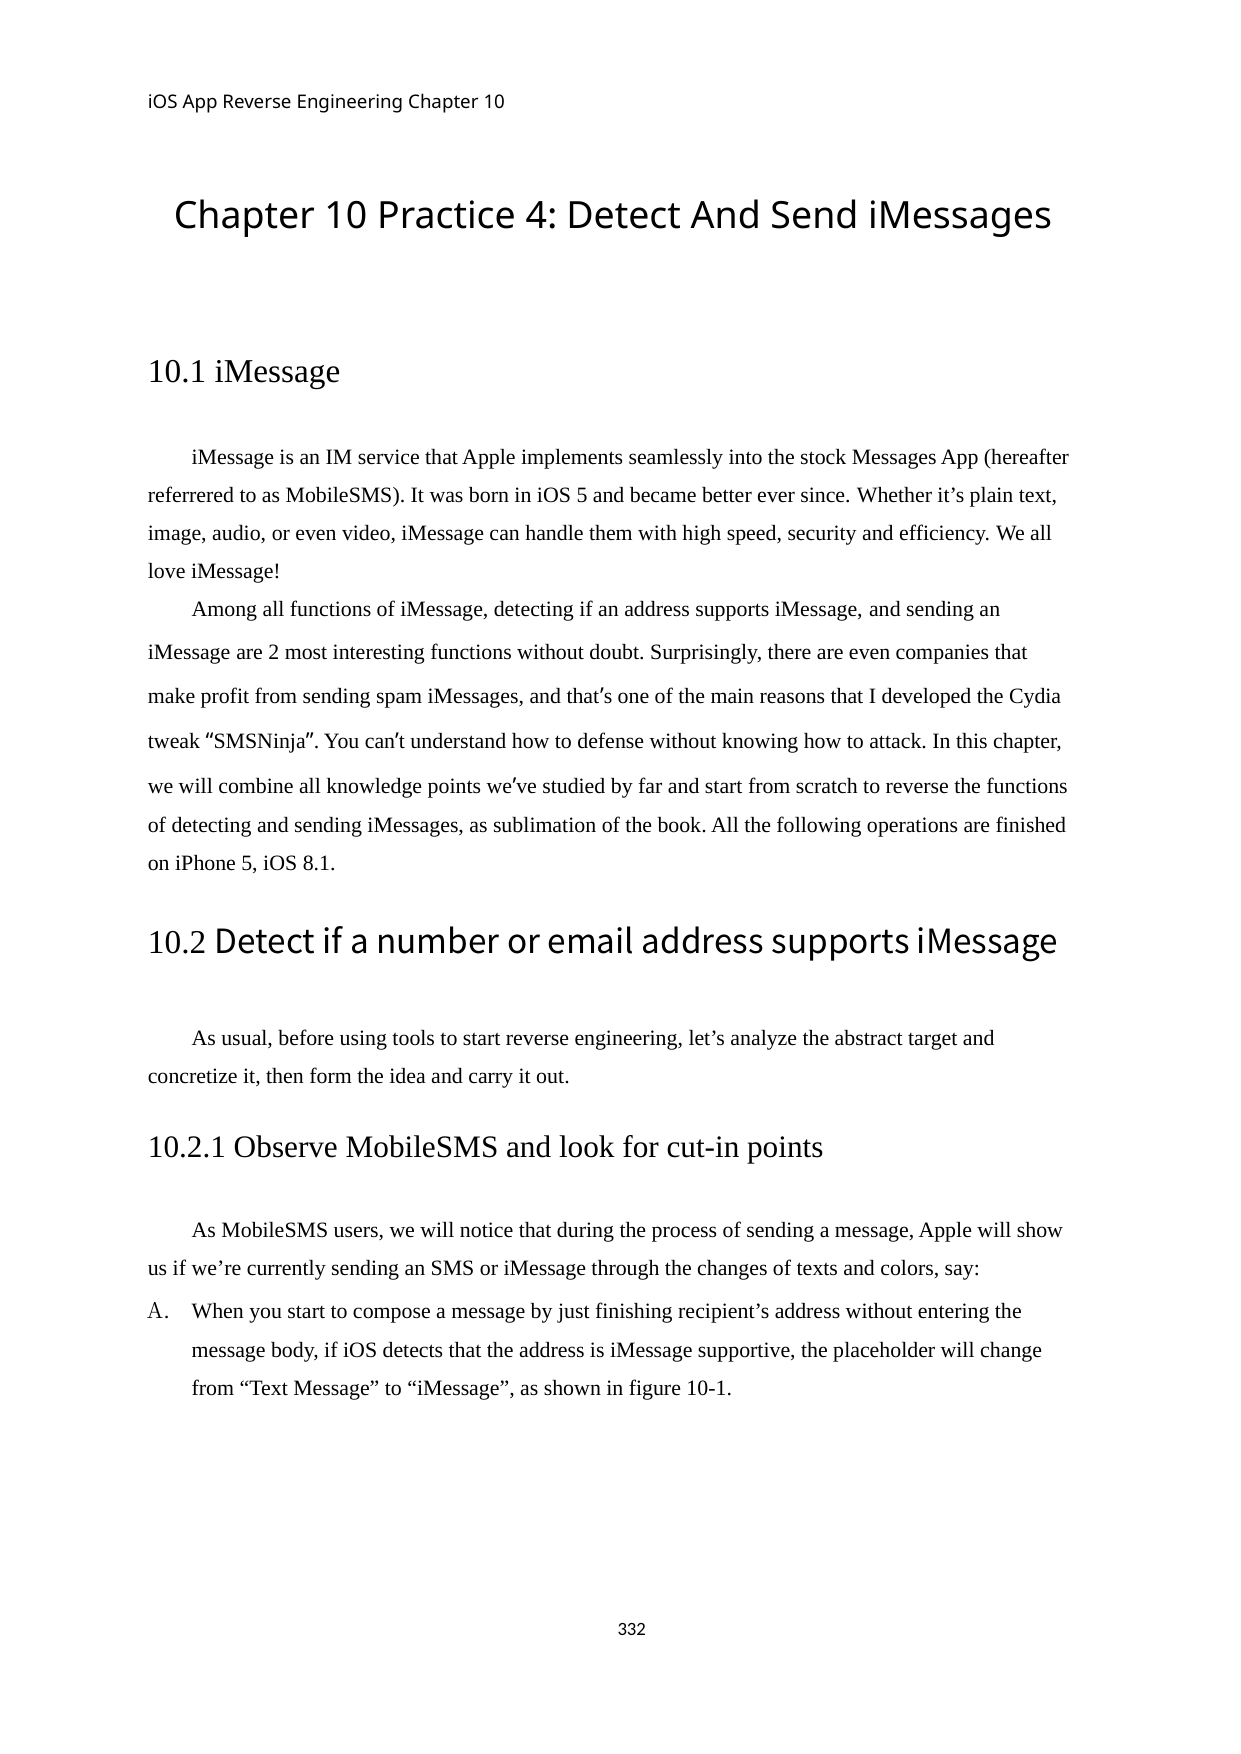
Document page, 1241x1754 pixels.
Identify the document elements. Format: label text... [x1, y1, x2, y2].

text iMessage is an IM service that Apple implements seamlessly into the stock Messages App (hereafter referrered to as MobileSMS). It was born in iOS 5 and became better ever since. Whether it’s plain text, image, audio, or even video, iMessage can handle them with high speed, security and efficiency. We all love iMessage! [148, 444, 1078, 583]
subtitle Chapter 10 Practice 4: Detect And Send iMessages [148, 185, 1078, 240]
subtitle 10.1 iMessage [148, 351, 1078, 389]
subtitle 10.2.1 Observe MobileSMS and look for cut-in points [148, 1128, 1078, 1164]
list When you start to compose a message by just finishing recipient’s address without entering the message body, if iOS detects that the address is iMessage supportive, the placeholder will change from “Text Message” to “iMessage”, as shown in figure 10-1. [148, 1293, 1078, 1400]
text Among all functions of iMessage, detecting if an address supports iMessage, and sending an iMessage are 2 most interesting functions without doubt. Surprisingly, there are even companies that make profit from sending spam iMessages, and that’s one of the main reasons that I developed the Cydia tweak “SMSNinja”. You can’t understand how to defense without knowing how to attack. In this chapter, we will combine all knowledge points we’ve studied by far and start from scratch to reverse the functions of detecting and sending iMessages, as sublimation of the book. All the following operations are finished on iPhone 5, iOS 8.1. [148, 596, 1078, 875]
subtitle 10.2 Detect if a number or email address supports iMessage [148, 915, 1078, 963]
text As MobileSMS users, we will notice that during the process of sending a message, Apple will show us if we’re currently sending an SMS or iMessage through the changes of texts and colors, say: [148, 1217, 1078, 1280]
text As usual, before using tools to start reverse engineering, let’s analyze the abstract target and concretize it, then form the idea and carry it out. [148, 1025, 1078, 1088]
